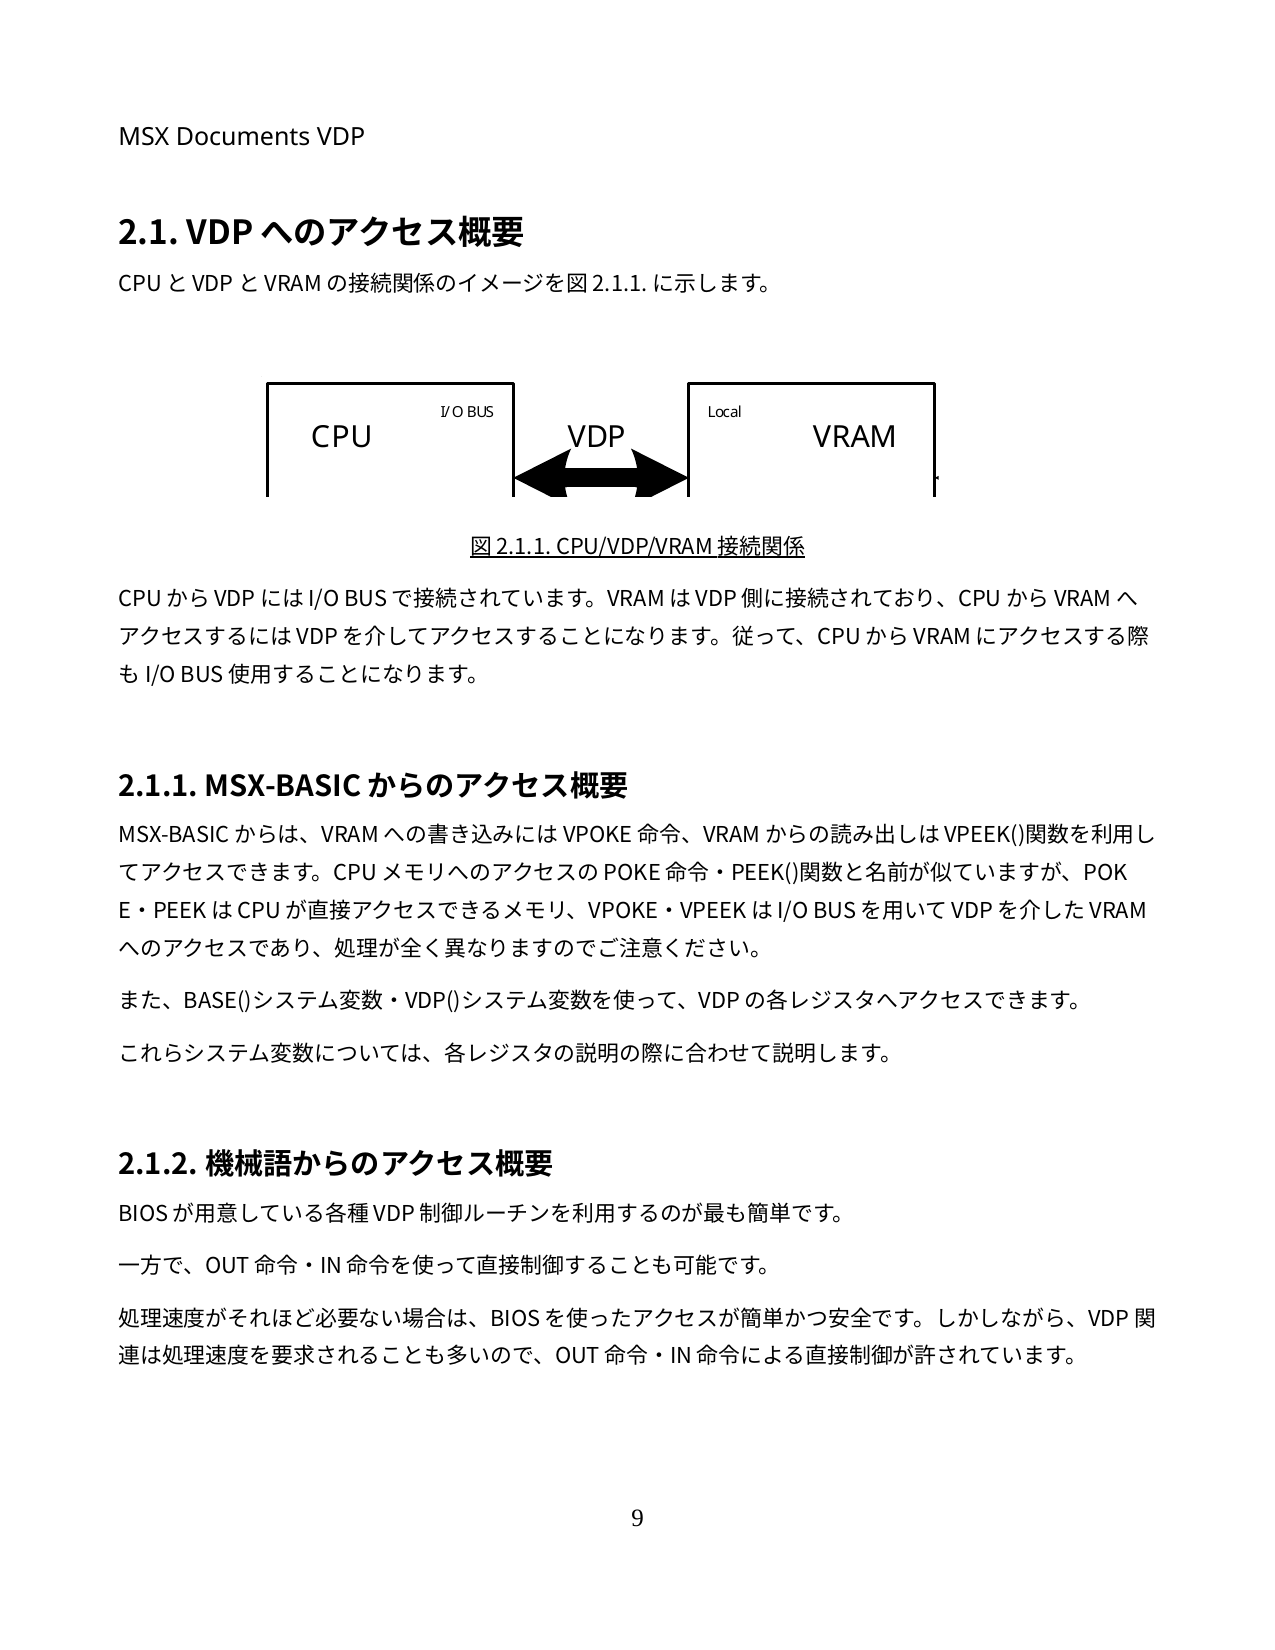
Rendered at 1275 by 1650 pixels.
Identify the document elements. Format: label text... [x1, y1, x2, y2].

text また、BASE()システム変数・VDP()システム変数を使って、VDPの各レジスタへアクセスできます。 [118, 983, 1157, 1015]
text 処理速度がそれほど必要ない場合は、BIOSを使ったアクセスが簡単かつ安全です。しかしながら、VDP関連は処理速度を要求されることも多いので、OUT命令・IN命令による直接制御が許されています。 [118, 1301, 1157, 1370]
text BIOSが用意している各種VDP制御ルーチンを利用するのが最も簡単です。 [118, 1196, 1157, 1227]
text CPUとVDPとVRAMの接続関係のイメージを図2.1.1. に示します。 [118, 266, 1157, 298]
text MSX-BASICからは、VRAMへの書き込みには VPOKE命令、VRAMからの読み出しはVPEEK()関数を利用してアクセスできます。CPUメモリへのアクセスのPOKE命令・PEEK()関数と名前が似ていますが、POKE・PEEKはCPUが直接アクセスできるメモリ、VPOKE・VPEEKはI/O BUSを用いてVDPを介したVRAMへのアクセスであり、処理が全く異なりますのでご注意ください。 [118, 817, 1157, 962]
text 図2.1.1. CPU/VDP/VRAM接続関係 [118, 529, 1157, 561]
subtitle 2.1.2. 機械語からのアクセス概要 [118, 1141, 1157, 1183]
text 一方で、OUT命令・IN命令を使って直接制御することも可能です。 [118, 1248, 1157, 1280]
text CPUからVDPにはI/O BUSで接続されています。VRAMはVDP側に接続されており、CPUからVRAMへアクセスするにはVDPを介してアクセスすることになります。従って、CPUからVRAMにアクセスする際も I/O BUS 使用することになります。 [118, 581, 1157, 689]
subtitle 2.1.1. MSX-BASICからのアクセス概要 [118, 762, 1157, 804]
text これらシステム変数については、各レジスタの説明の際に合わせて説明します。 [118, 1036, 1157, 1067]
subtitle 2.1. VDPへのアクセス概要 [118, 206, 1157, 254]
